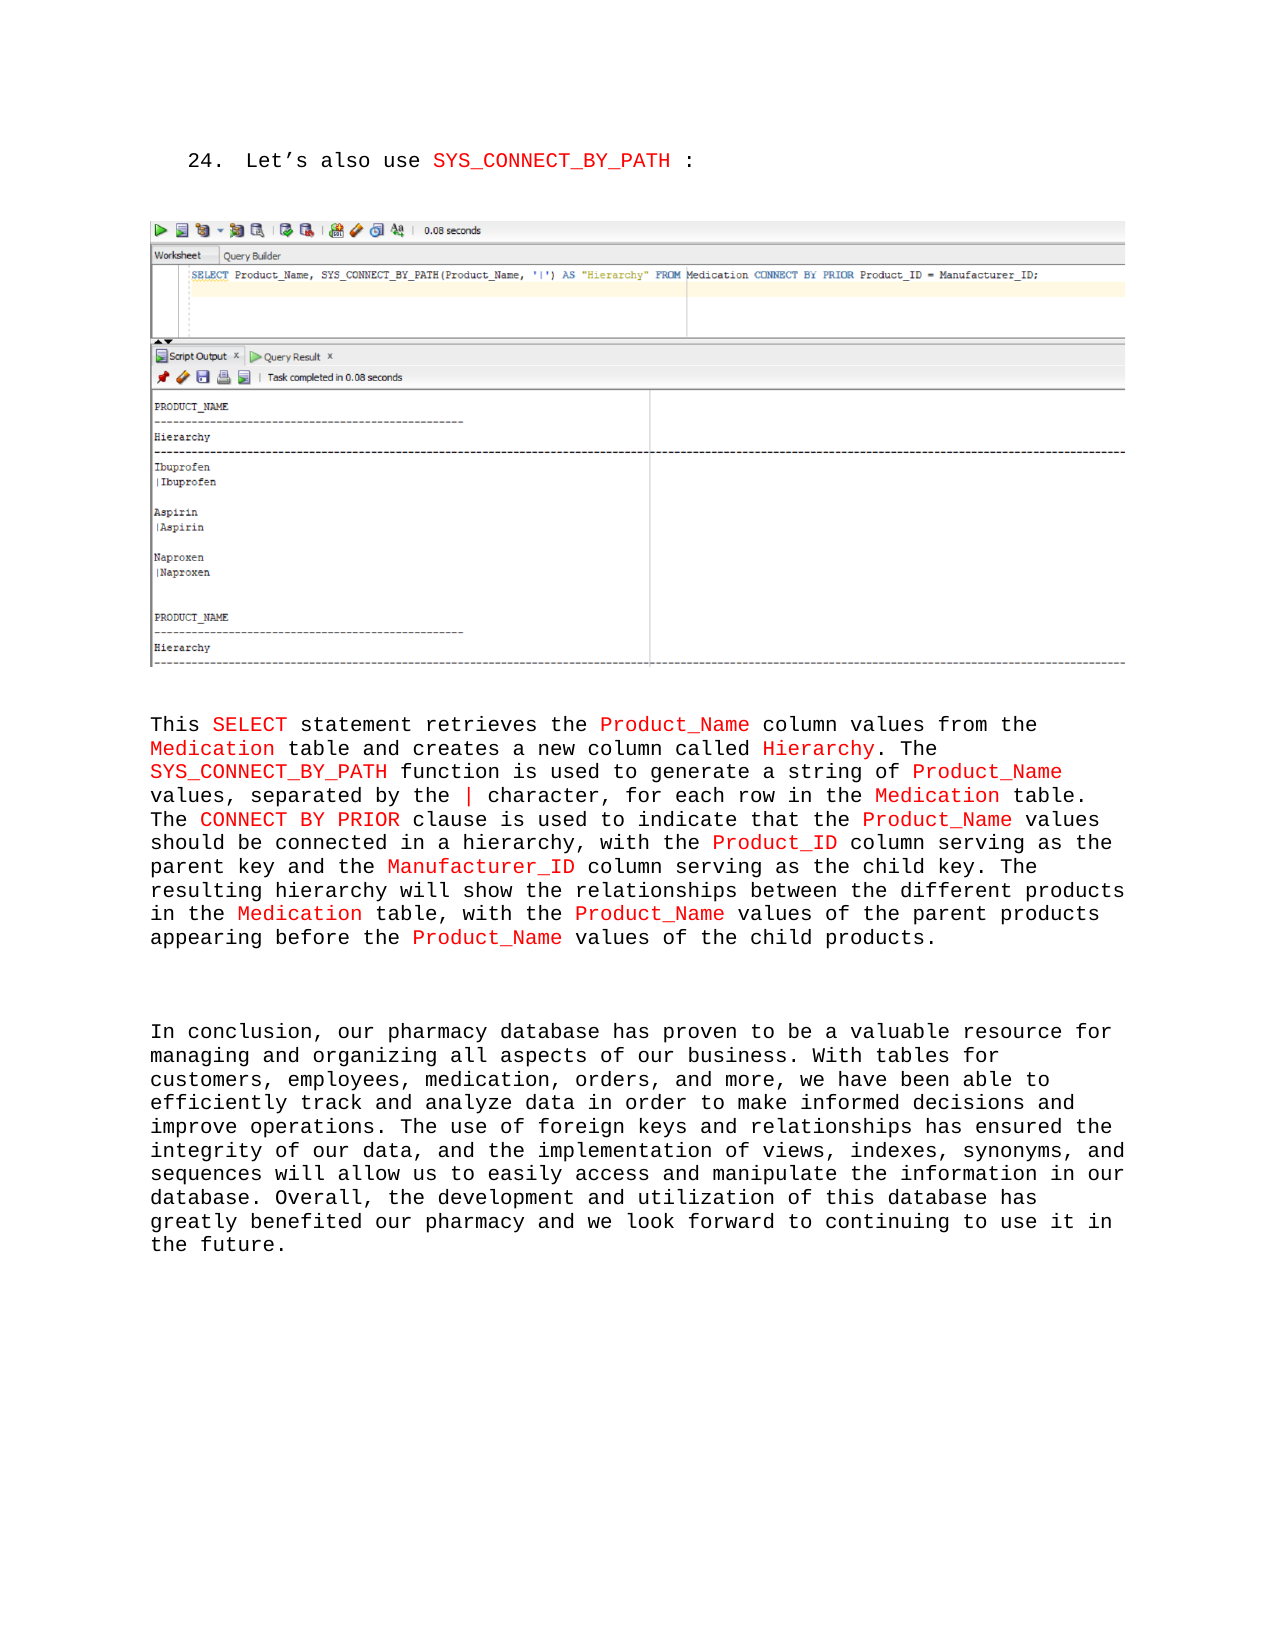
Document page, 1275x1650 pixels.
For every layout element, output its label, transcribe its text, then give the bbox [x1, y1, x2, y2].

text In conclusion, our pharmacy database has proven to be a valuable resource for managing and organizing all aspects of our business. With tables for customers, employees, medication, orders, and more, we have been able to efficiently track and analyze data in order to make informed decisions and improve operations. The use of foreign keys and relationships has ensured the integrity of our data, and the implementation of views, indexes, synonyms, and sequences will allow us to easily access and manipulate the information in our database. Overall, the development and utilization of this database has greatly benefited our pharmacy and we look forward to continuing to use it in the future. [150, 1021, 1125, 1258]
list Let’s also use SYS_CONNECT_BY_PATH : [187, 150, 1125, 174]
picture [150, 221, 1125, 667]
text This SELECT statement retrieves the Product_Name column values from the Medication table and creates a new column called Hierarchy. The SYS_CONNECT_BY_PATH function is used to generate a string of Product_Name values, separated by the | character, for each row in the Medication table. The CONNECT BY PRIOR clause is used to indicate that the Product_Name values should be connected in a hierarchy, with the Product_ID column serving as the parent key and the Manufacturer_ID column serving as the child key. The resulting hierarchy will show the relationships between the different products in the Medication table, with the Product_Name values of the parent products appearing before the Product_Name values of the child products. [150, 714, 1125, 951]
